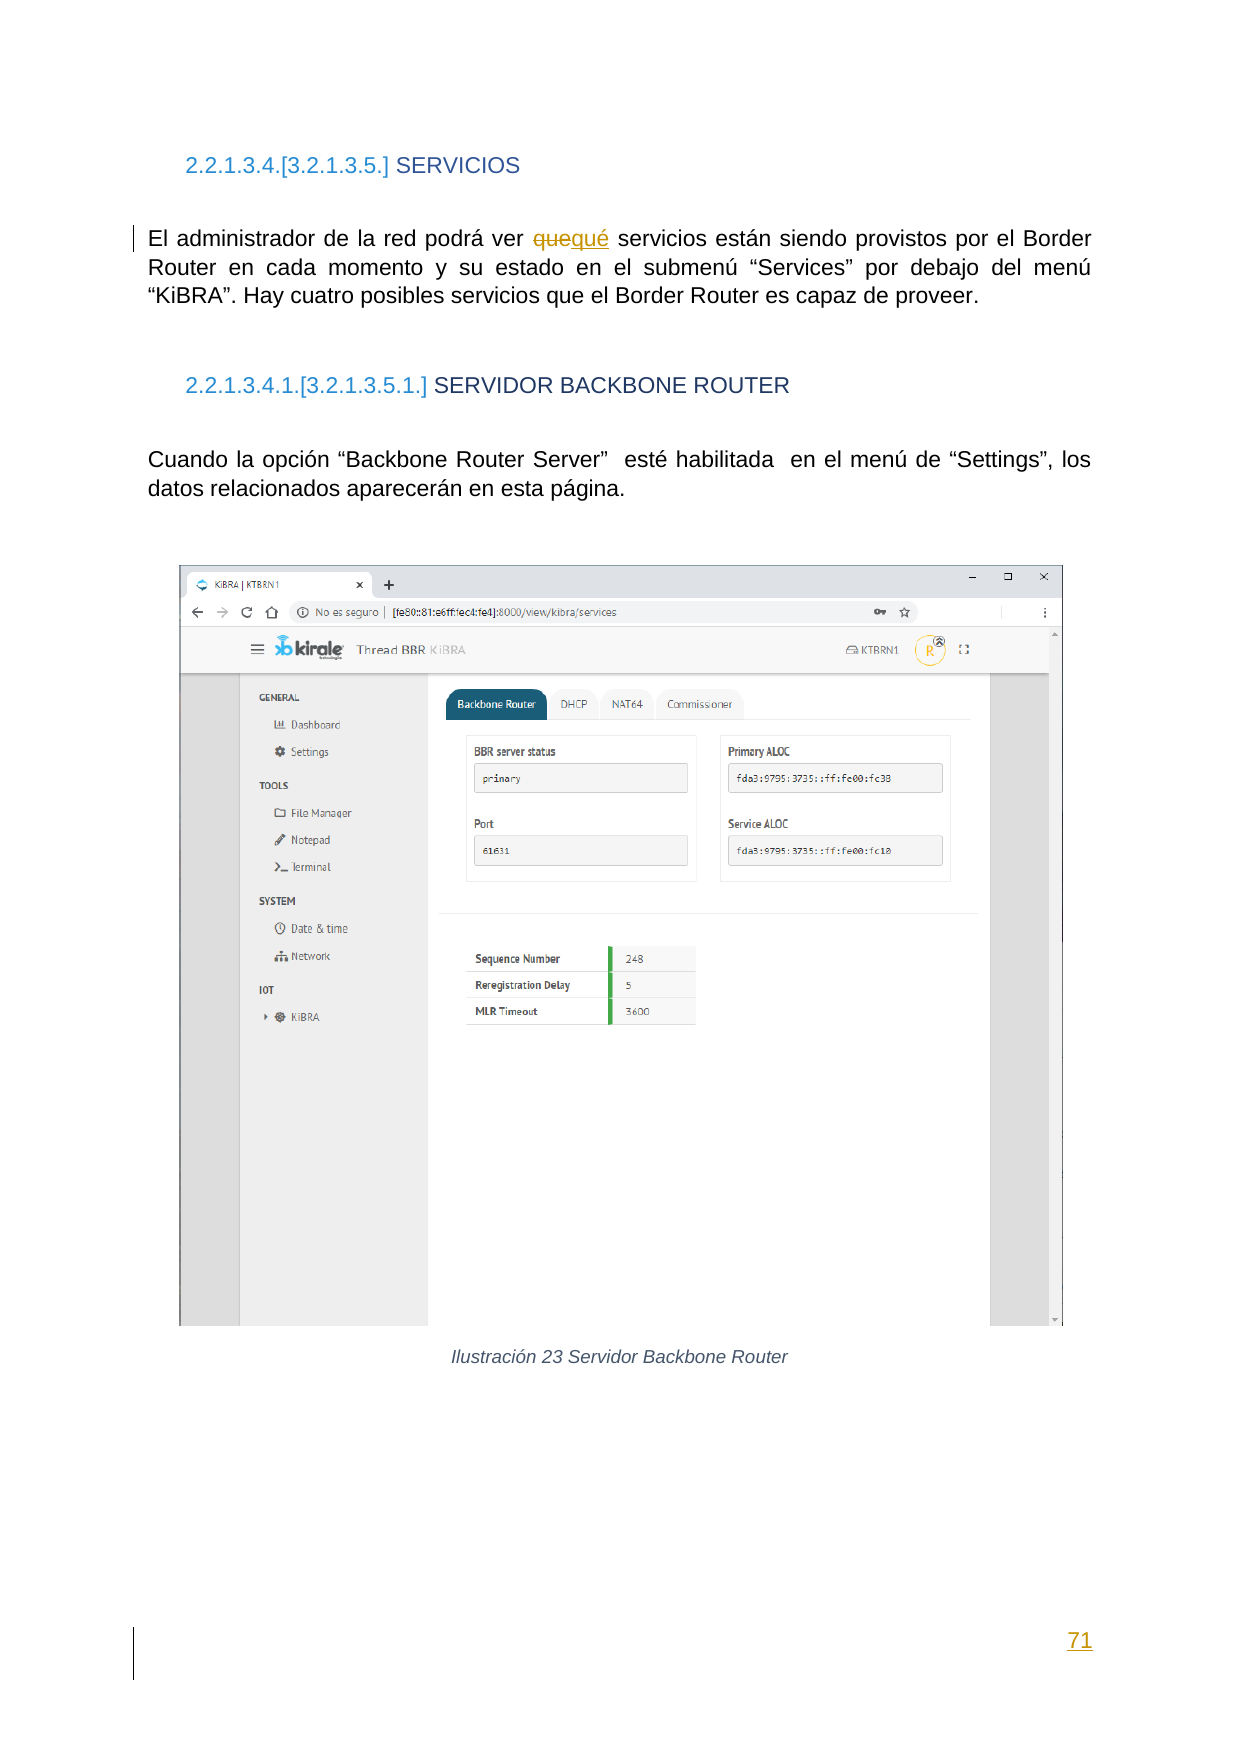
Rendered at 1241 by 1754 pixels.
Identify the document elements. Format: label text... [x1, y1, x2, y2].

subtitle SERVIDOR BACKBONE ROUTER [185, 372, 1092, 399]
picture [177, 564, 1063, 1326]
text Cuando la opción “Backbone Router Server” esté habilitada en el menú de “Settings”, los datos relacionados aparecerán en esta página. [148, 446, 1092, 501]
text El administrador de la red podrá ver servicios están siendo provistos por el Border Router en cada momento y su estado en el submenú “Services” por debajo del menú “KiBRA”. Hay cuatro posibles servicios que el Border Router es capaz de proveer. [148, 225, 1092, 309]
subtitle SERVICIOS [185, 152, 1092, 178]
